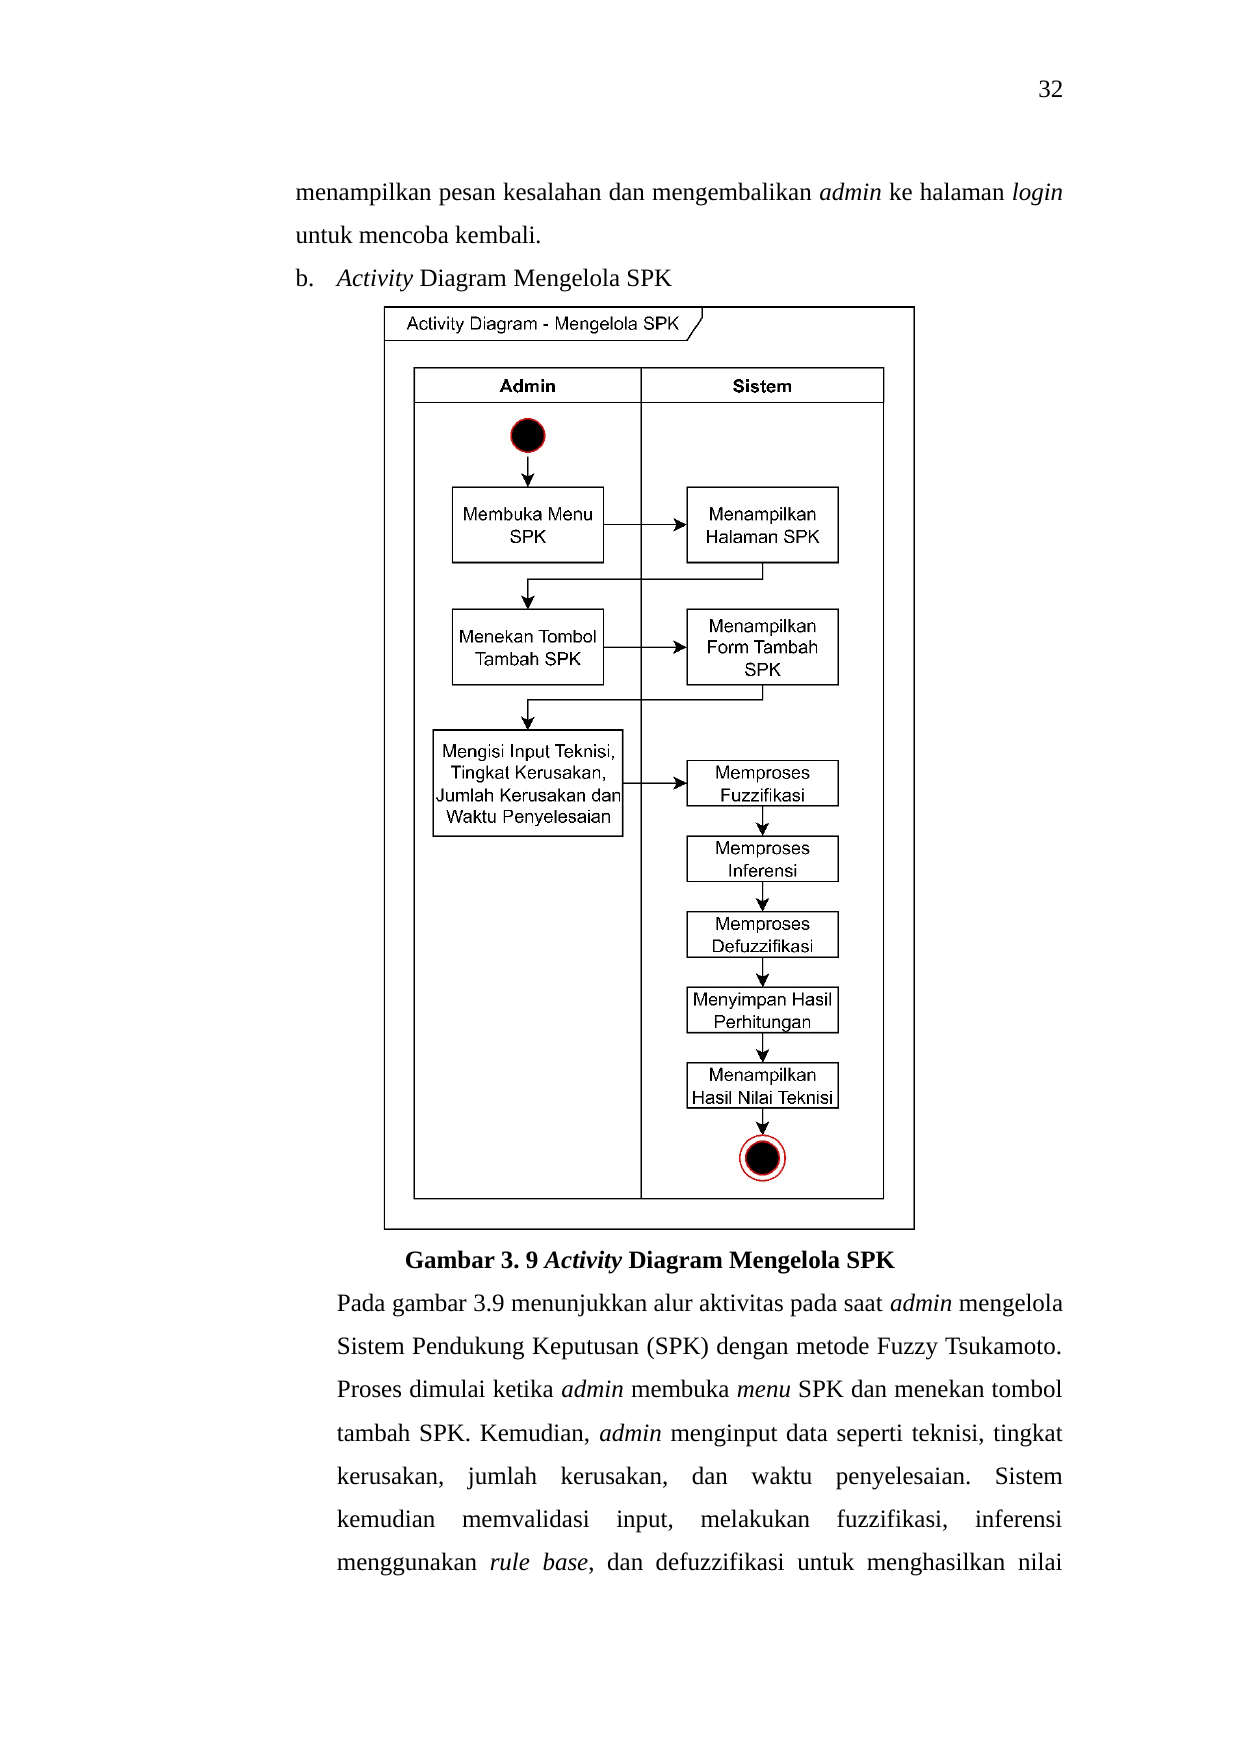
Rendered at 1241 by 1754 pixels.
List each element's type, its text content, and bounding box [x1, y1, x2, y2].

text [337, 1288, 1063, 1576]
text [295, 177, 1063, 249]
picture [383, 306, 916, 1231]
list Activity Diagram Mengelola SPK [295, 263, 1063, 292]
text Gambar 3. 9 Activity Diagram Mengelola SPK [236, 1245, 1063, 1274]
